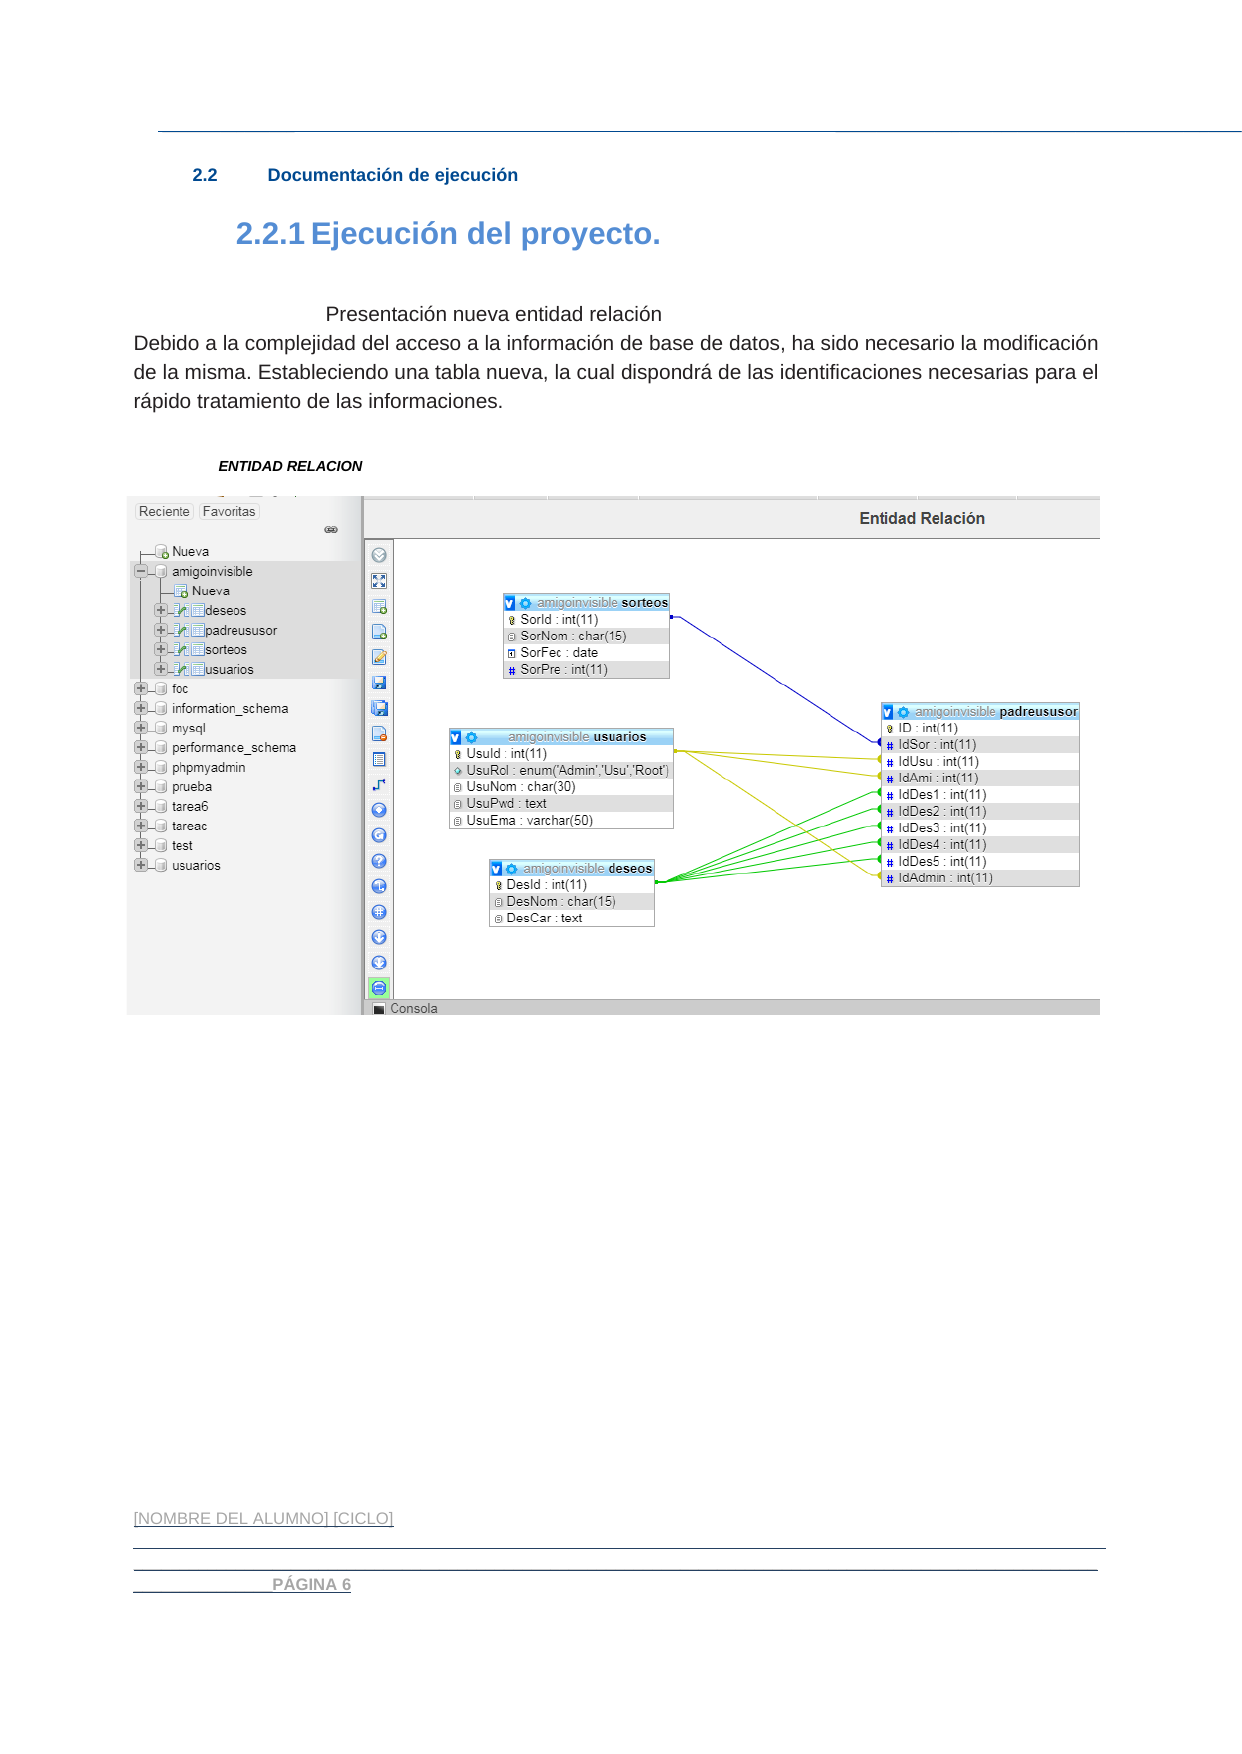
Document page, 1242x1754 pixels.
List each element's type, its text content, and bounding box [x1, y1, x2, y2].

picture [126, 496, 1100, 1015]
text ENTIDAD RELACION [218, 447, 1109, 475]
text Presentación nueva entidad relación [325, 302, 1101, 326]
text Debido a la complejidad del acceso a la información de base de datos, ha sido necesario la modificación de la misma. Estableciendo una tabla nueva, la cual dispondrá de las identificaciones necesarias para el rápido tratamiento de las informaciones. [133, 331, 1101, 413]
list Ejecución del proyecto. [236, 215, 1101, 251]
list Documentación de ejecución [192, 151, 1108, 186]
